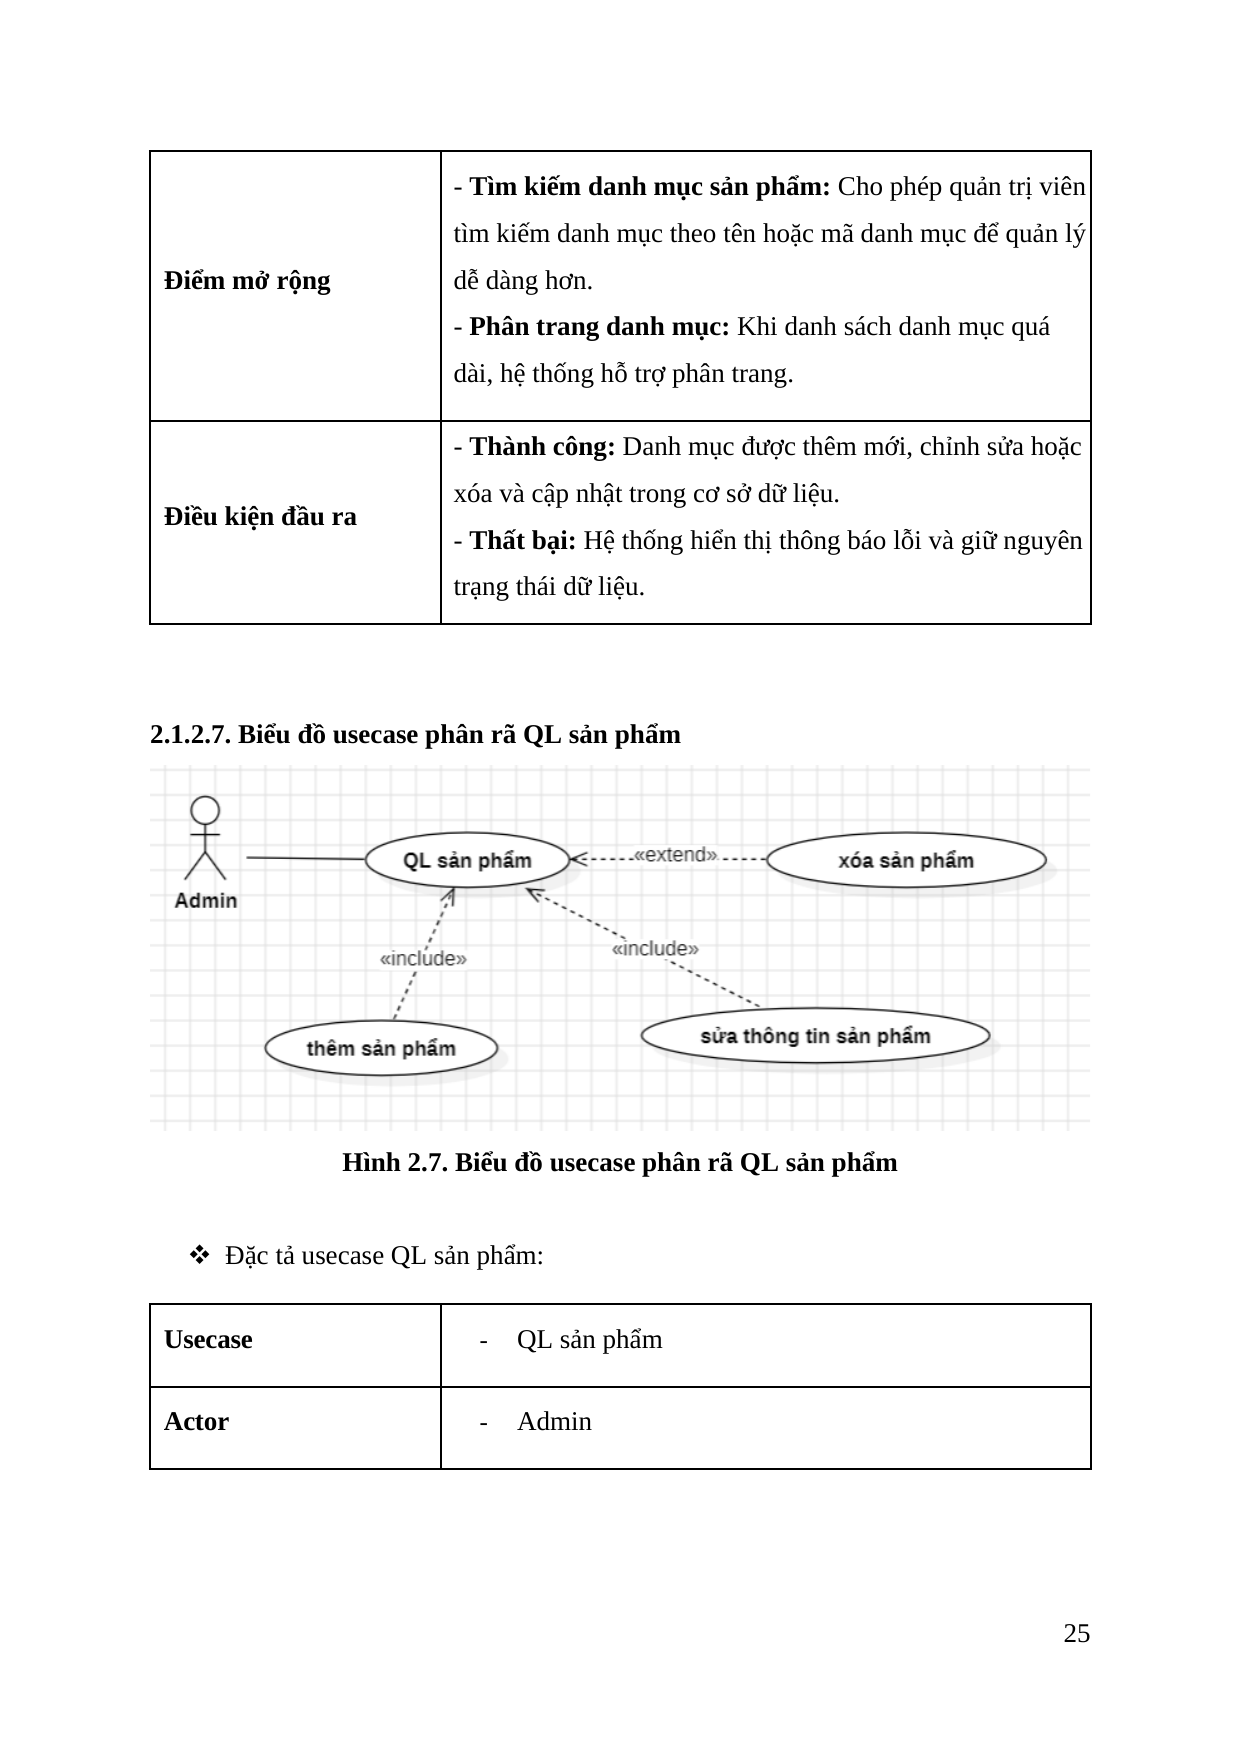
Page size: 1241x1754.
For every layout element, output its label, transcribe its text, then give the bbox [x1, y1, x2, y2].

table_cell Điểm mở rộng [151, 152, 440, 420]
table_cell Điều kiện đầu ra [151, 422, 440, 623]
text Hình 2.7. Biểu đồ usecase phân rã QL sản phẩm [150, 1146, 1090, 1177]
text 2.1.2.7. Biểu đồ usecase phân rã QL sản phẩm [150, 718, 1090, 749]
table_header Usecase [151, 1305, 440, 1386]
table_cell Admin [442, 1388, 1090, 1468]
list Đặc tả usecase QL sản phẩm: [187, 1239, 1090, 1271]
table_cell Actor [151, 1388, 440, 1468]
table_header QL sản phẩm [442, 1305, 1090, 1386]
table_cell - Thành công: Danh mục được thêm mới, chỉnh sửa hoặc xóa và cập nhật trong cơ sở dữ liệu. - Thất bại: Hệ thống hiển thị thông báo lỗi và giữ nguyên trạng thái dữ liệu. [442, 422, 1090, 623]
table_cell - Tìm kiếm danh mục sản phẩm: Cho phép quản trị viên tìm kiếm danh mục theo tên hoặc mã danh mục để quản lý dễ dàng hơn. - Phân trang danh mục: Khi danh sách danh mục quá dài, hệ thống hỗ trợ phân trang. [442, 152, 1090, 420]
picture [150, 765, 1091, 1131]
